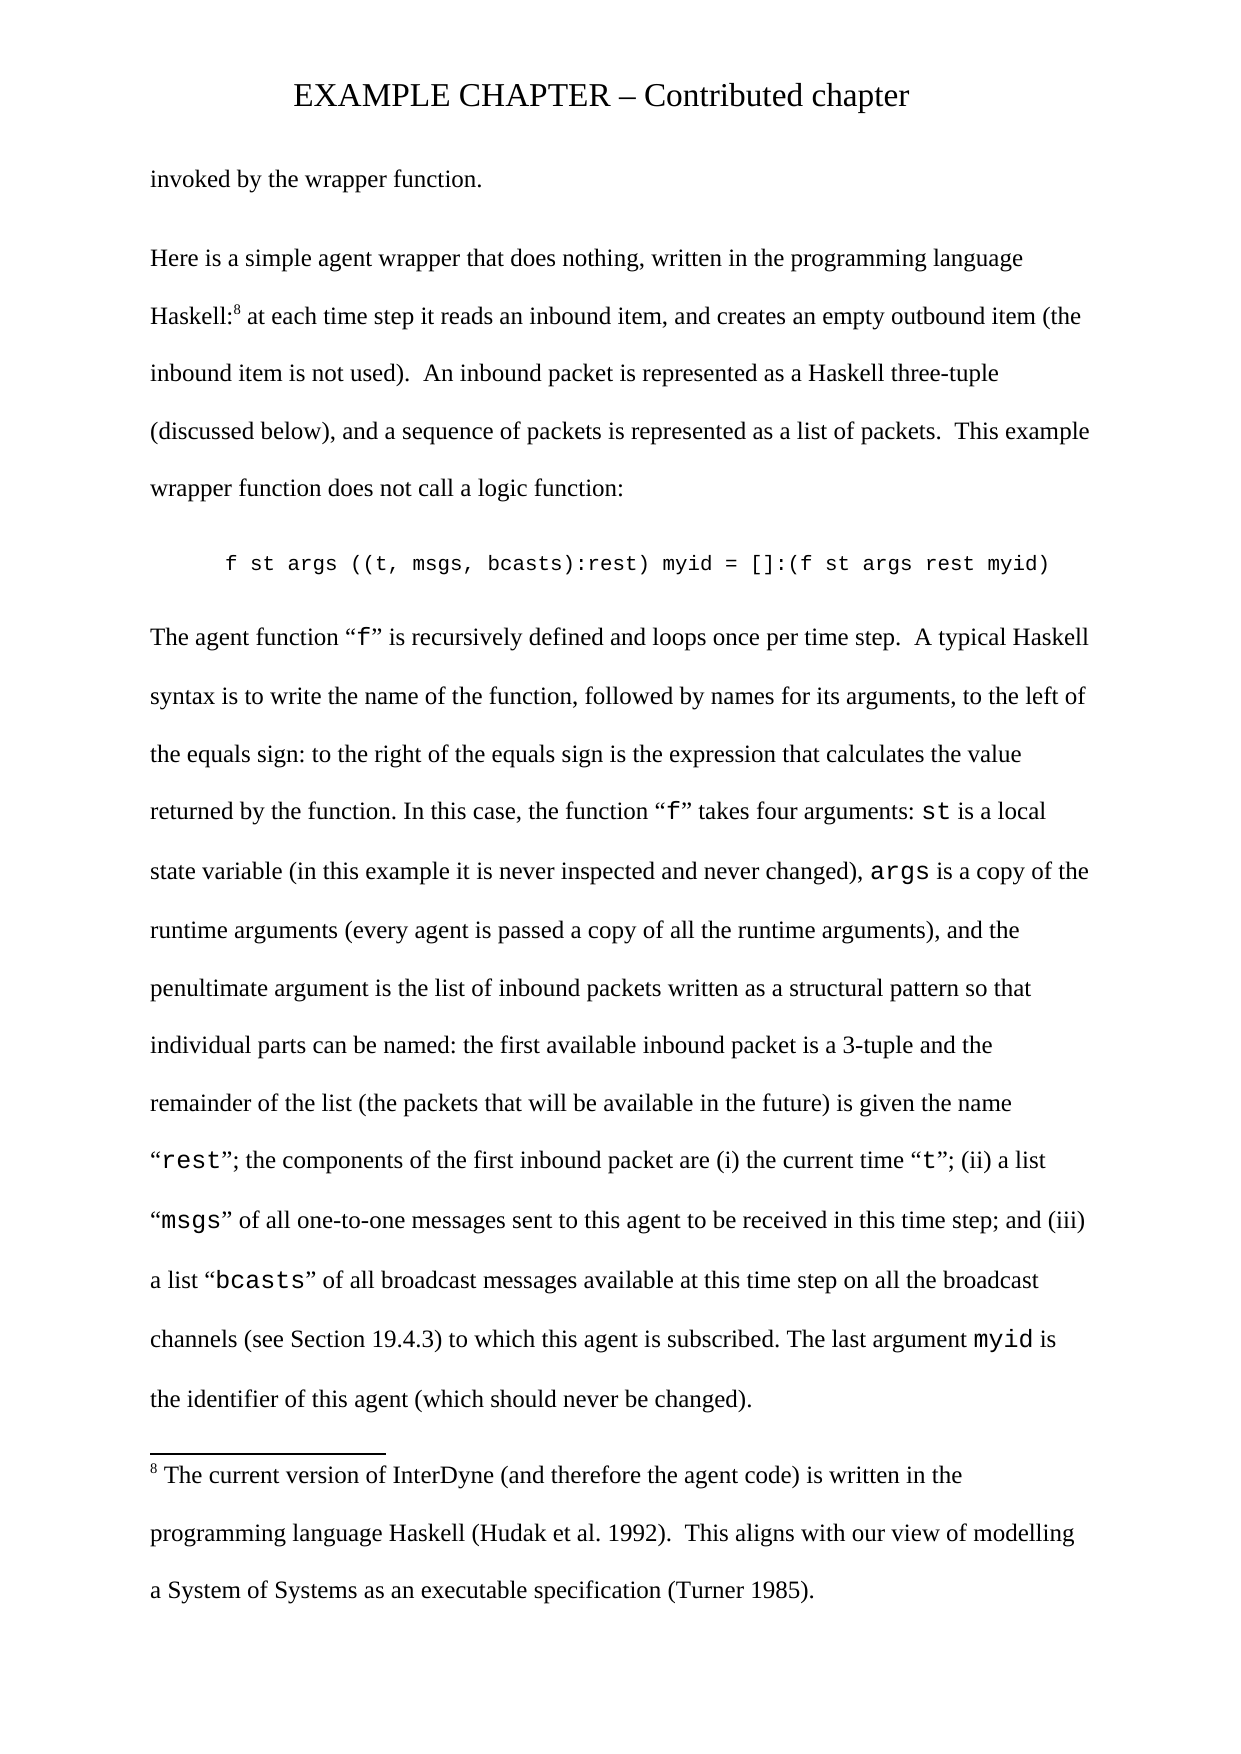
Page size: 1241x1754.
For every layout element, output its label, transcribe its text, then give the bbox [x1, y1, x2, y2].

text The agent function “f” is recursively defined and loops once per time step. A typical Haskell syntax is to write the name of the function, followed by names for its arguments, to the left of the equals sign: to the right of the equals sign is the expression that calculates the value returned by the function. In this case, the function “f” takes four arguments: st is a local state variable (in this example it is never inspected and never changed), args is a copy of the runtime arguments (every agent is passed a copy of all the runtime arguments), and the penultimate argument is the list of inbound packets written as a structural pattern so that individual parts can be named: the first available inbound packet is a 3-tuple and the remainder of the list (the packets that will be available in the future) is given the name “rest”; the components of the first inbound packet are (i) the current time “t”; (ii) a list “msgs” of all one-to-one messages sent to this agent to be received in this time step; and (iii) a list “bcasts” of all broadcast messages available at this time step on all the broadcast channels (see Section 19.4.3) to which this agent is subscribed. The last argument myid is the identifier of this agent (which should never be changed). [150, 622, 1090, 1413]
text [150, 164, 1090, 193]
text f st args ((t, msgs, bcasts):rest) myid = []:(f st args rest myid) [225, 553, 1090, 576]
text Here is a simple agent wrapper that does nothing, written in the programming language Haskell: at each time step it reads an inbound item, and creates an empty outbound item (the inbound item is not used). An inbound packet is represented as a Haskell three-tuple (discussed below), and a sequence of packets is represented as a list of packets. This example wrapper function does not call a logic function: [150, 243, 1090, 502]
